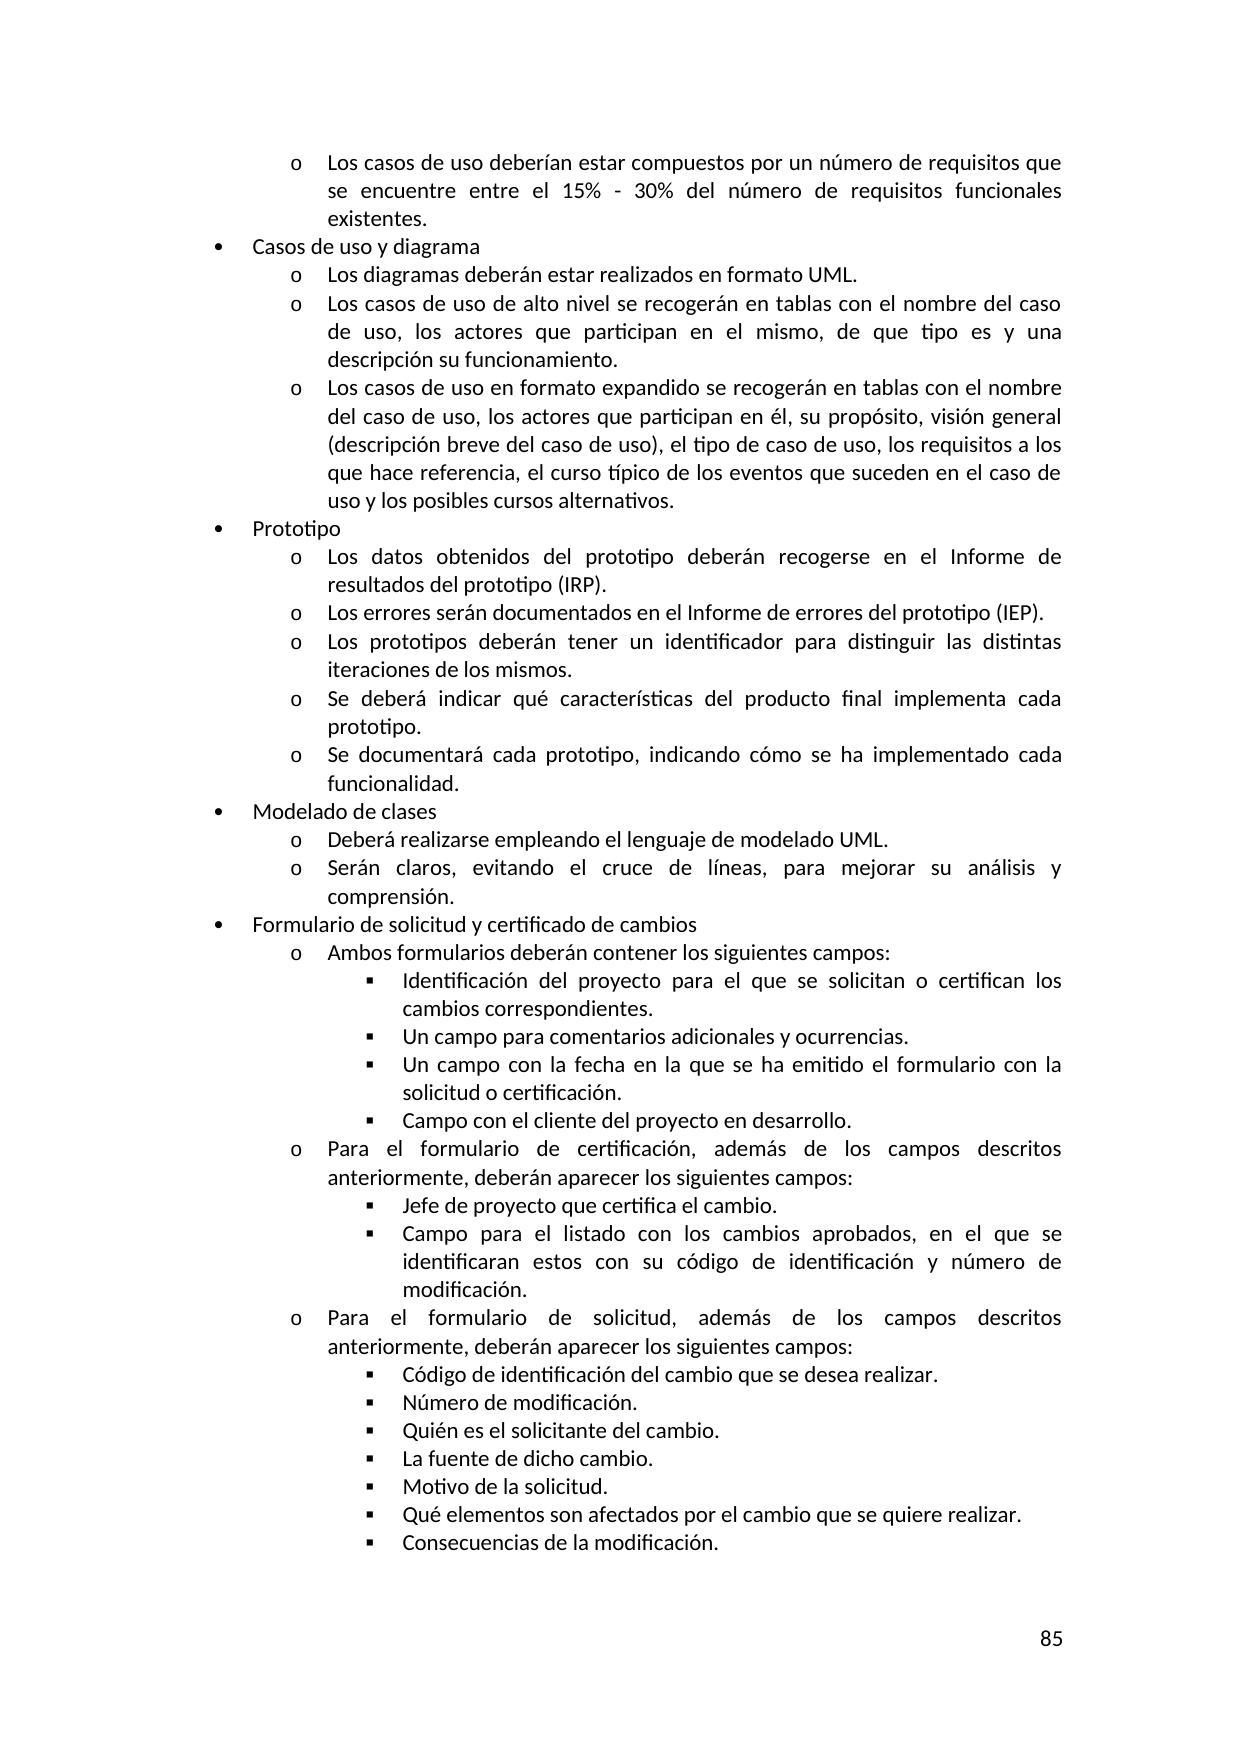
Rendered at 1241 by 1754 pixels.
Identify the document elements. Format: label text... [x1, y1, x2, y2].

list Casos de uso y diagrama [215, 232, 1063, 260]
list Para el formulario de certificación, además de los campos descritos anteriormente, deberán aparecer los siguientes campos: [290, 1134, 1063, 1191]
list Consecuencias de la modificación. [365, 1528, 1063, 1556]
list Identificación del proyecto para el que se solicitan o certifican los cambios correspondientes. [365, 966, 1063, 1022]
list Motivo de la solicitud. [365, 1472, 1063, 1500]
list Campo con el cliente del proyecto en desarrollo. [365, 1107, 1063, 1134]
list Los prototipos deberán tener un identificador para distinguir las distintas iteraciones de los mismos. [290, 627, 1063, 684]
list Los casos de uso de alto nivel se recogerán en tablas con el nombre del caso de uso, los actores que participan en el mismo, de que tipo es y una descripción su funcionamiento. [290, 289, 1063, 373]
list Los datos obtenidos del prototipo deberán recogerse en el Informe de resultados del prototipo (IRP). [290, 542, 1063, 598]
list Quién es el solicitante del cambio. [365, 1416, 1063, 1444]
list La fuente de dicho cambio. [365, 1444, 1063, 1472]
list Los diagramas deberán estar realizados en formato UML. [290, 260, 1063, 289]
list Prototipo [215, 514, 1063, 542]
list Formulario de solicitud y certificado de cambios [215, 910, 1063, 938]
list Jefe de proyecto que certifica el cambio. [365, 1191, 1063, 1219]
list Serán claros, evitando el cruce de líneas, para mejorar su análisis y comprensión. [290, 853, 1063, 910]
list Un campo para comentarios adicionales y ocurrencias. [365, 1022, 1063, 1051]
list Número de modificación. [365, 1388, 1063, 1416]
list Los casos de uso en formato expandido se recogerán en tablas con el nombre del caso de uso, los actores que participan en él, su propósito, visión general (descripción breve del caso de uso), el tipo de caso de uso, los requisitos a los que hace referencia, el curso típico de los eventos que suceden en el caso de uso y los posibles cursos alternativos. [290, 373, 1063, 514]
list Campo para el listado con los cambios aprobados, en el que se identificaran estos con su código de identificación y número de modificación. [365, 1219, 1063, 1303]
list Qué elementos son afectados por el cambio que se quiere realizar. [365, 1500, 1063, 1528]
list Los casos de uso deberían estar compuestos por un número de requisitos que se encuentre entre el 15% - 30% del número de requisitos funcionales existentes. [290, 148, 1063, 232]
list Los errores serán documentados en el Informe de errores del prototipo (IEP). [290, 598, 1063, 627]
list Un campo con la fecha en la que se ha emitido el formulario con la solicitud o certificación. [365, 1051, 1063, 1107]
list Código de identificación del cambio que se desea realizar. [365, 1360, 1063, 1388]
list Se documentará cada prototipo, indicando cómo se ha implementado cada funcionalidad. [290, 740, 1063, 797]
list Modelado de clases [215, 797, 1063, 825]
list Ambos formularios deberán contener los siguientes campos: [290, 938, 1063, 966]
list Deberá realizarse empleando el lenguaje de modelado UML. [290, 825, 1063, 853]
list Para el formulario de solicitud, además de los campos descritos anteriormente, deberán aparecer los siguientes campos: [290, 1303, 1063, 1360]
list Se deberá indicar qué características del producto final implementa cada prototipo. [290, 684, 1063, 740]
